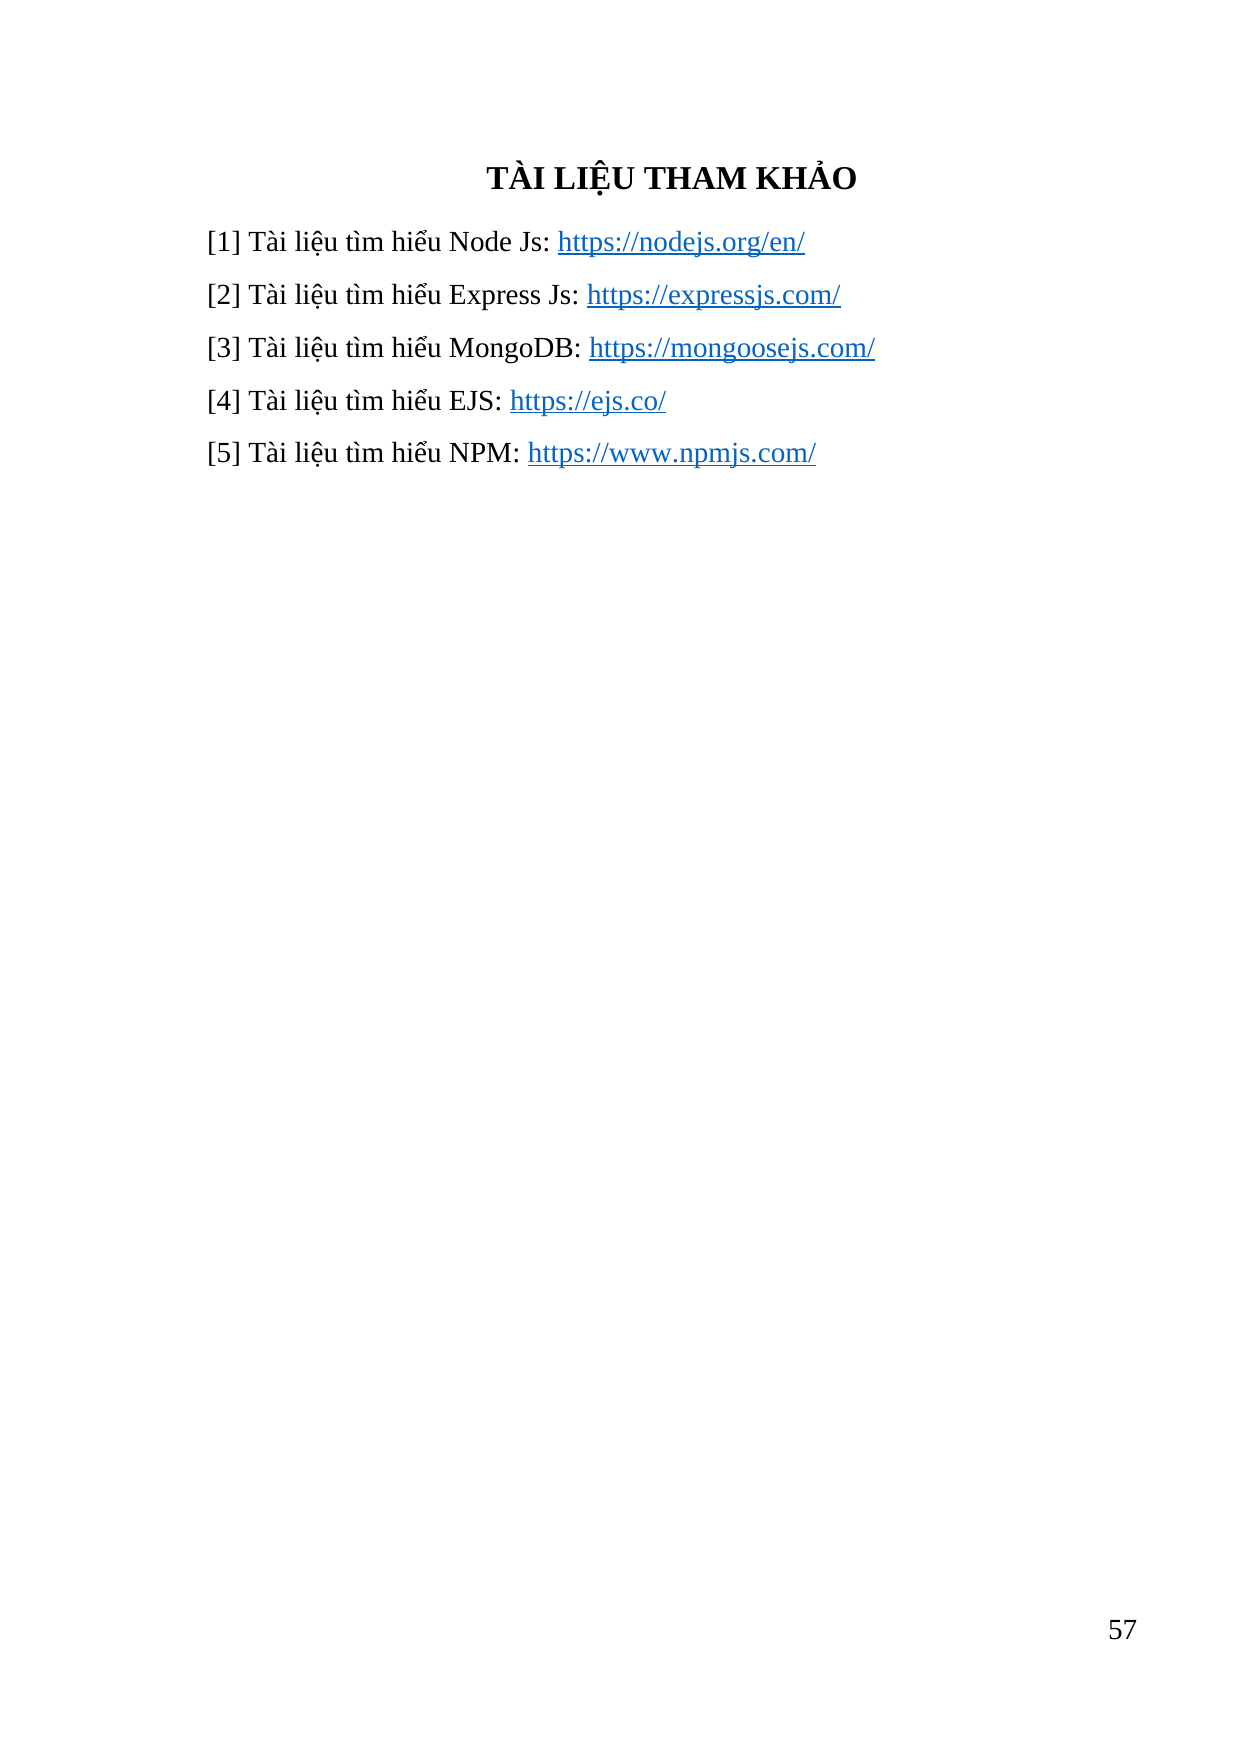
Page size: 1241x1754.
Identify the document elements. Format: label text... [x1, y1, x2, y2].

subtitle TÀI LIỆU THAM KHẢO [207, 158, 1137, 196]
text [3] Tài liệu tìm hiểu MongoDB: https://mongoosejs.com/ [207, 330, 1137, 363]
text [5] Tài liệu tìm hiểu NPM: https://www.npmjs.com/ [207, 436, 1137, 469]
text [2] Tài liệu tìm hiểu Express Js: https://expressjs.com/ [207, 277, 1137, 311]
text [4] Tài liệu tìm hiểu EJS: https://ejs.co/ [207, 383, 1137, 416]
text [1] Tài liệu tìm hiểu Node Js: https://nodejs.org/en/ [207, 224, 1137, 258]
